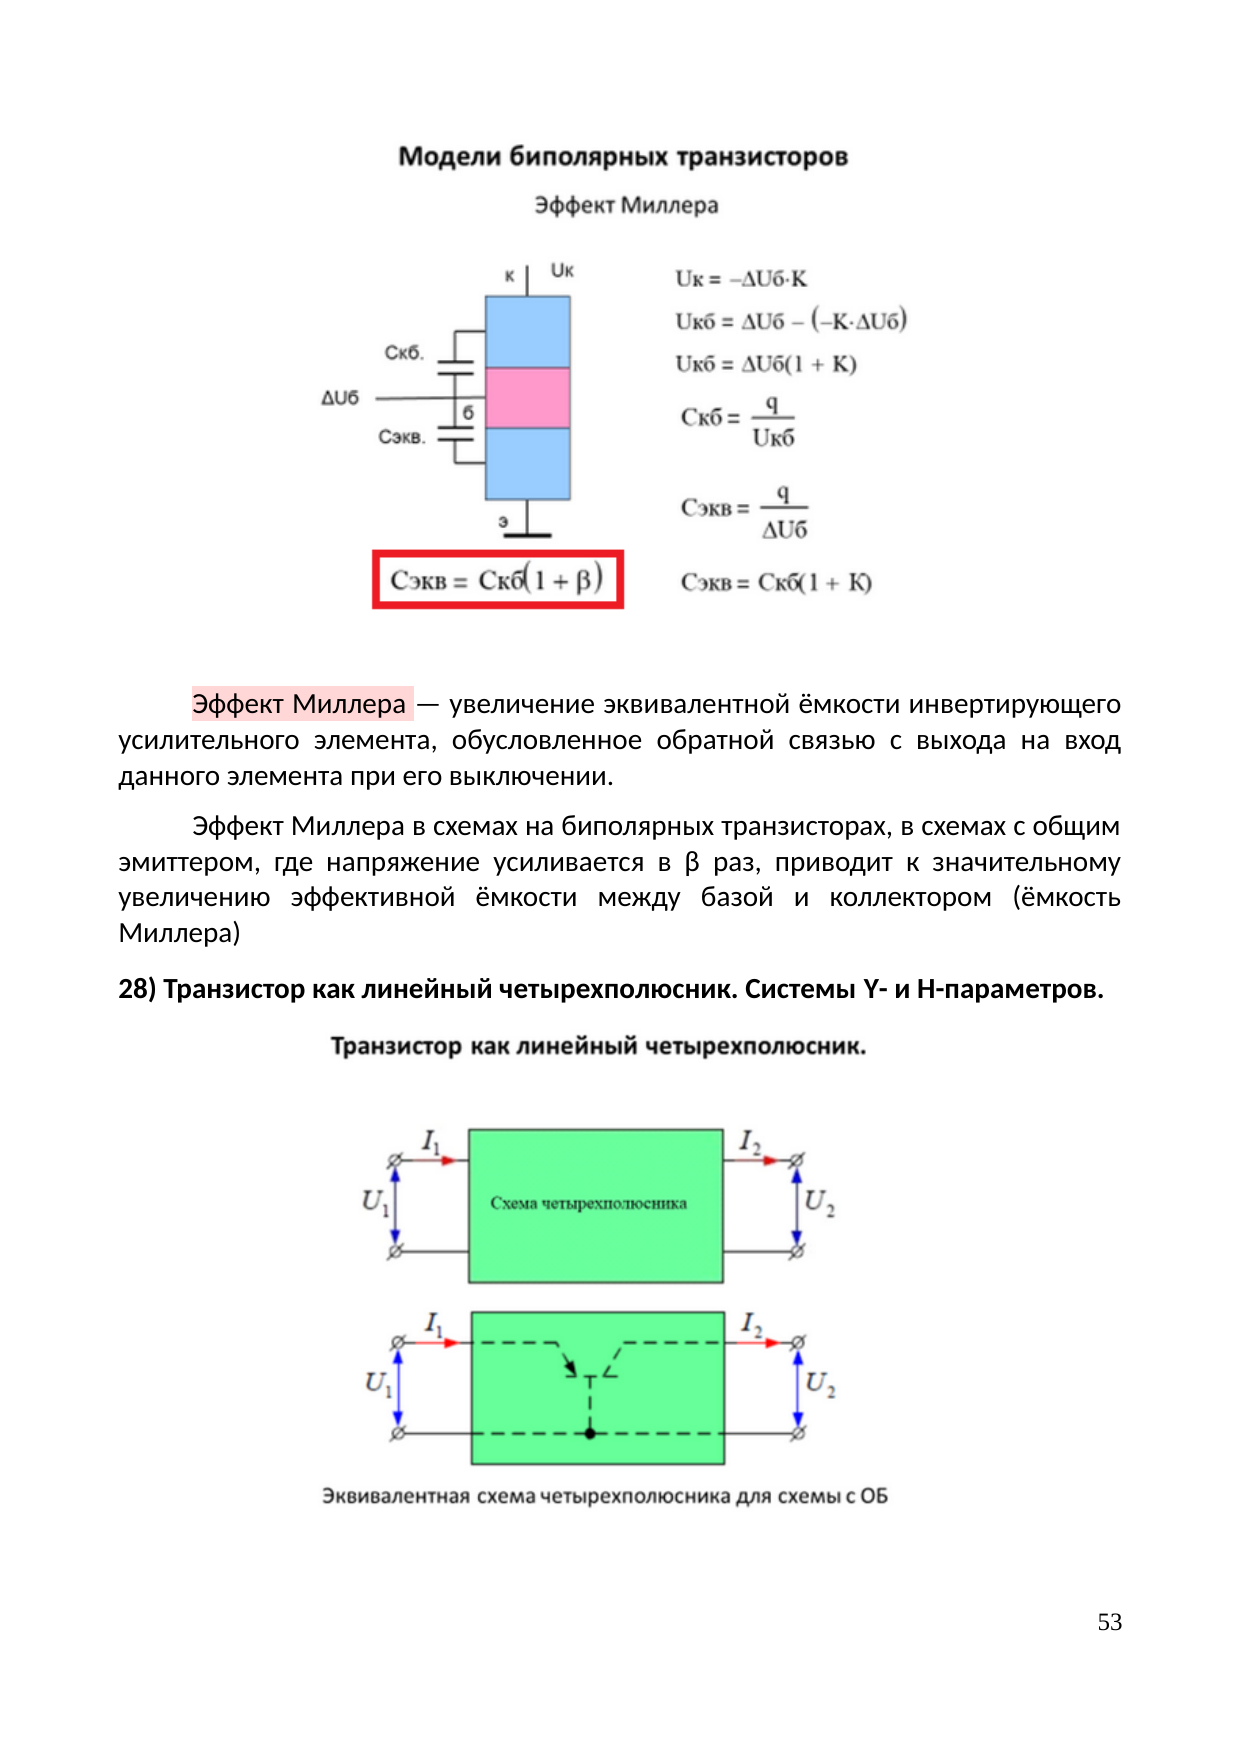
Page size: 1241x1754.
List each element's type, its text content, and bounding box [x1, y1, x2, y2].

text Эффект Миллера в схемах на биполярных транзисторах, в схемах с общим эмиттером, где напряжение усиливается в β раз, приводит к значительному увеличению эффективной ёмкости между базой и коллектором (ёмкость Миллера) [118, 807, 1122, 949]
subtitle 28) Транзистор как линейный четырехполюсник. Системы Y- и Н-параметров. [118, 970, 1122, 1006]
picture [280, 118, 960, 636]
text Эффект Миллера — увеличение эквивалентной ёмкости инвертирующего усилительного элемента, обусловленное обратной связью с выхода на вход данного элемента при его выключении. [118, 686, 1122, 792]
picture [310, 1018, 931, 1517]
